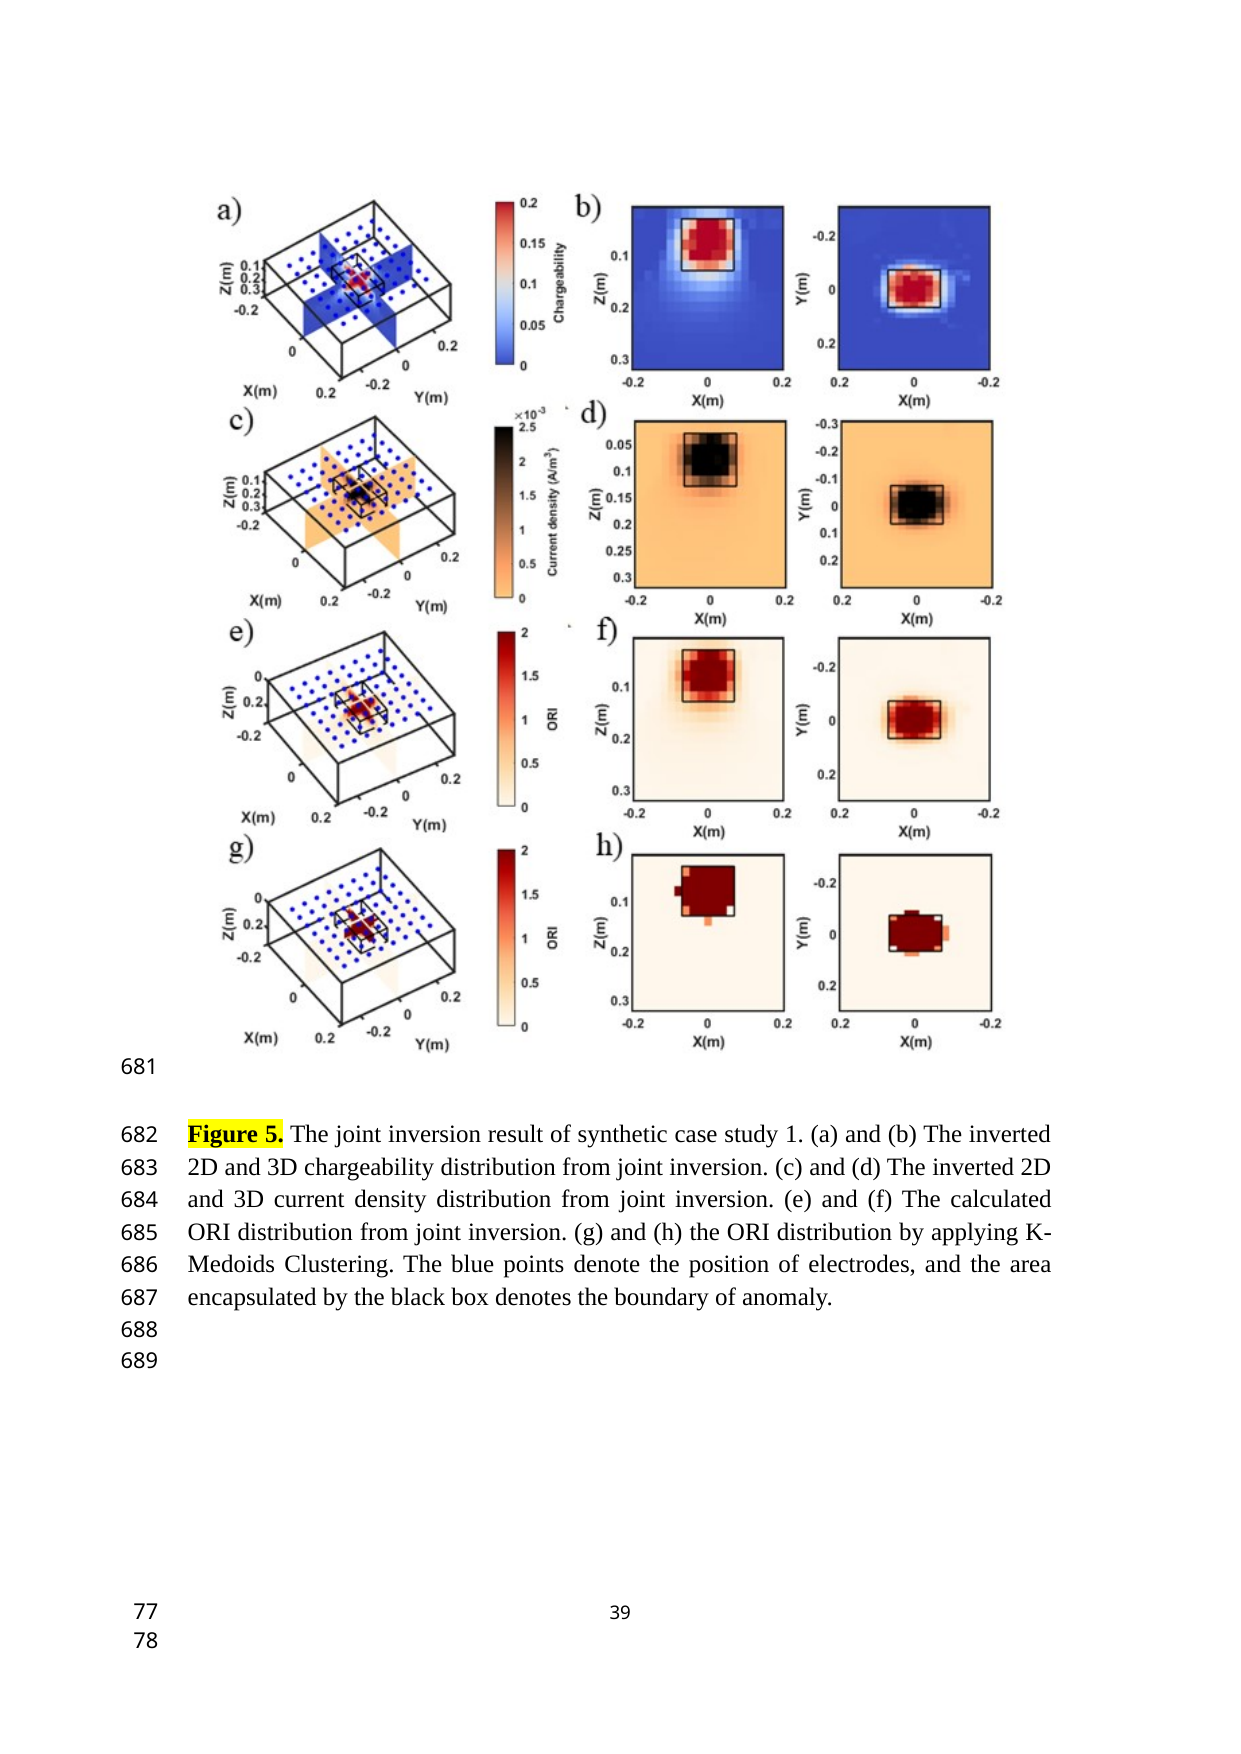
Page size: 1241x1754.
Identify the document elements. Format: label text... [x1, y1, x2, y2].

picture [187, 159, 1053, 1075]
text Figure 5. The joint inversion result of synthetic case study 1. (a) and (b) The inverted 2D and 3D chargeability distribution from joint inversion. (c) and (d) The inverted 2D and 3D current density distribution from joint inversion. (e) and (f) The calculated ORI distribution from joint inversion. (g) and (h) the ORI distribution by applying K-Medoids Clustering. The blue points denote the position of electrodes, and the area encapsulated by the black box denotes the boundary of anomaly. [187, 1117, 1053, 1312]
